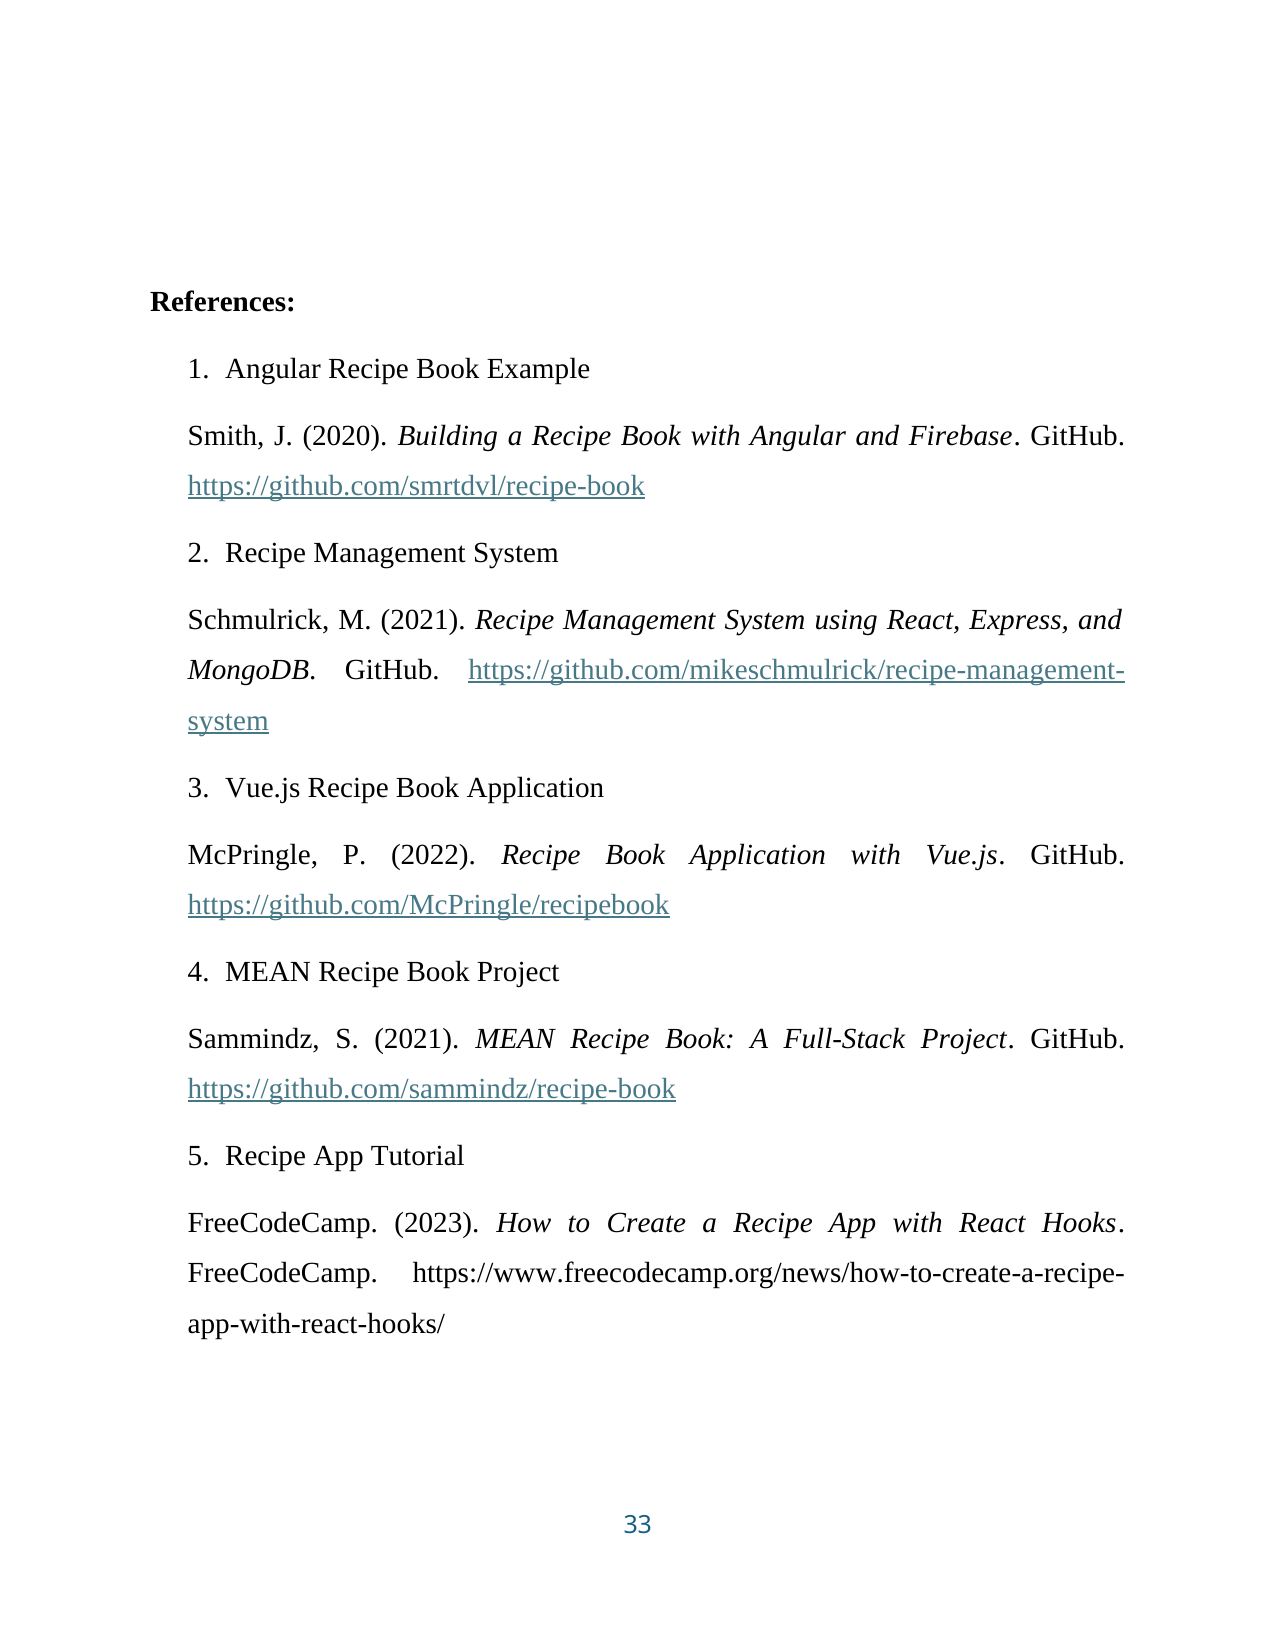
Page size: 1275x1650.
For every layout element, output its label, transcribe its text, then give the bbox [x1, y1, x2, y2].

text Schmulrick, M. (2021). Recipe Management System using React, Express, and MongoDB. GitHub. https://github.com/mikeschmulrick/recipe-management-system [187, 602, 1125, 736]
text Smith, J. (2020). Building a Recipe Book with Angular and Firebase. GitHub. https://github.com/smrtdvl/recipe-book [187, 418, 1125, 502]
list MEAN Recipe Book Project [187, 954, 1125, 988]
list Recipe Management System [187, 535, 1125, 569]
list Recipe App Tutorial [187, 1138, 1125, 1172]
list Angular Recipe Book Example [187, 351, 1125, 384]
text McPringle, P. (2022). Recipe Book Application with Vue.js. GitHub. https://github.com/McPringle/recipebook [187, 837, 1125, 921]
text Sammindz, S. (2021). MEAN Recipe Book: A Full-Stack Project. GitHub. https://github.com/sammindz/recipe-book [187, 1021, 1125, 1105]
text FreeCodeCamp. (2023). How to Create a Recipe App with React Hooks. FreeCodeCamp. https://www.freecodecamp.org/news/how-to-create-a-recipe-app-with-react-hooks/ [187, 1205, 1125, 1339]
list Vue.js Recipe Book Application [187, 770, 1125, 803]
text References: [150, 284, 1125, 317]
